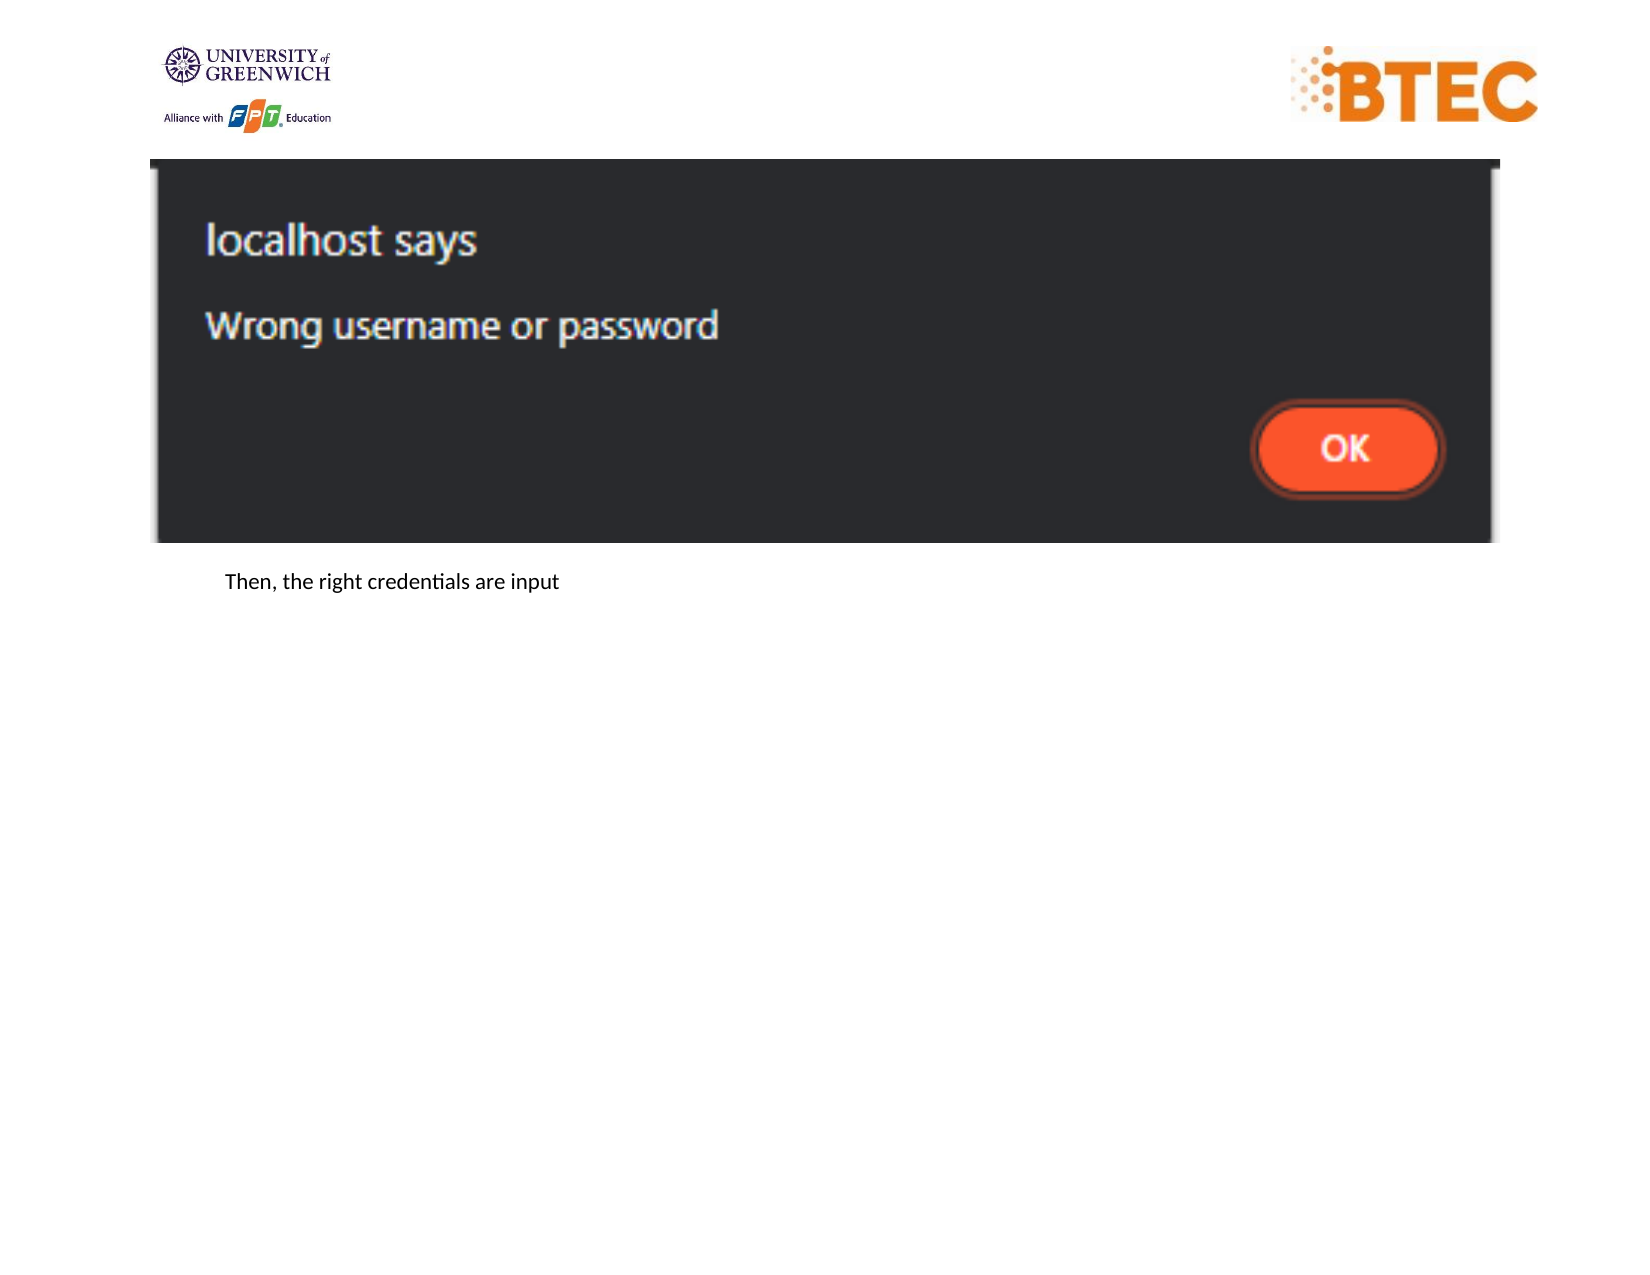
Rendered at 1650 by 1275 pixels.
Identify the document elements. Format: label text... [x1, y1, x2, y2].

text Then, the right credentials are input [150, 568, 1500, 596]
picture [150, 159, 1500, 543]
picture [1290, 46, 1538, 122]
picture [150, 32, 343, 144]
